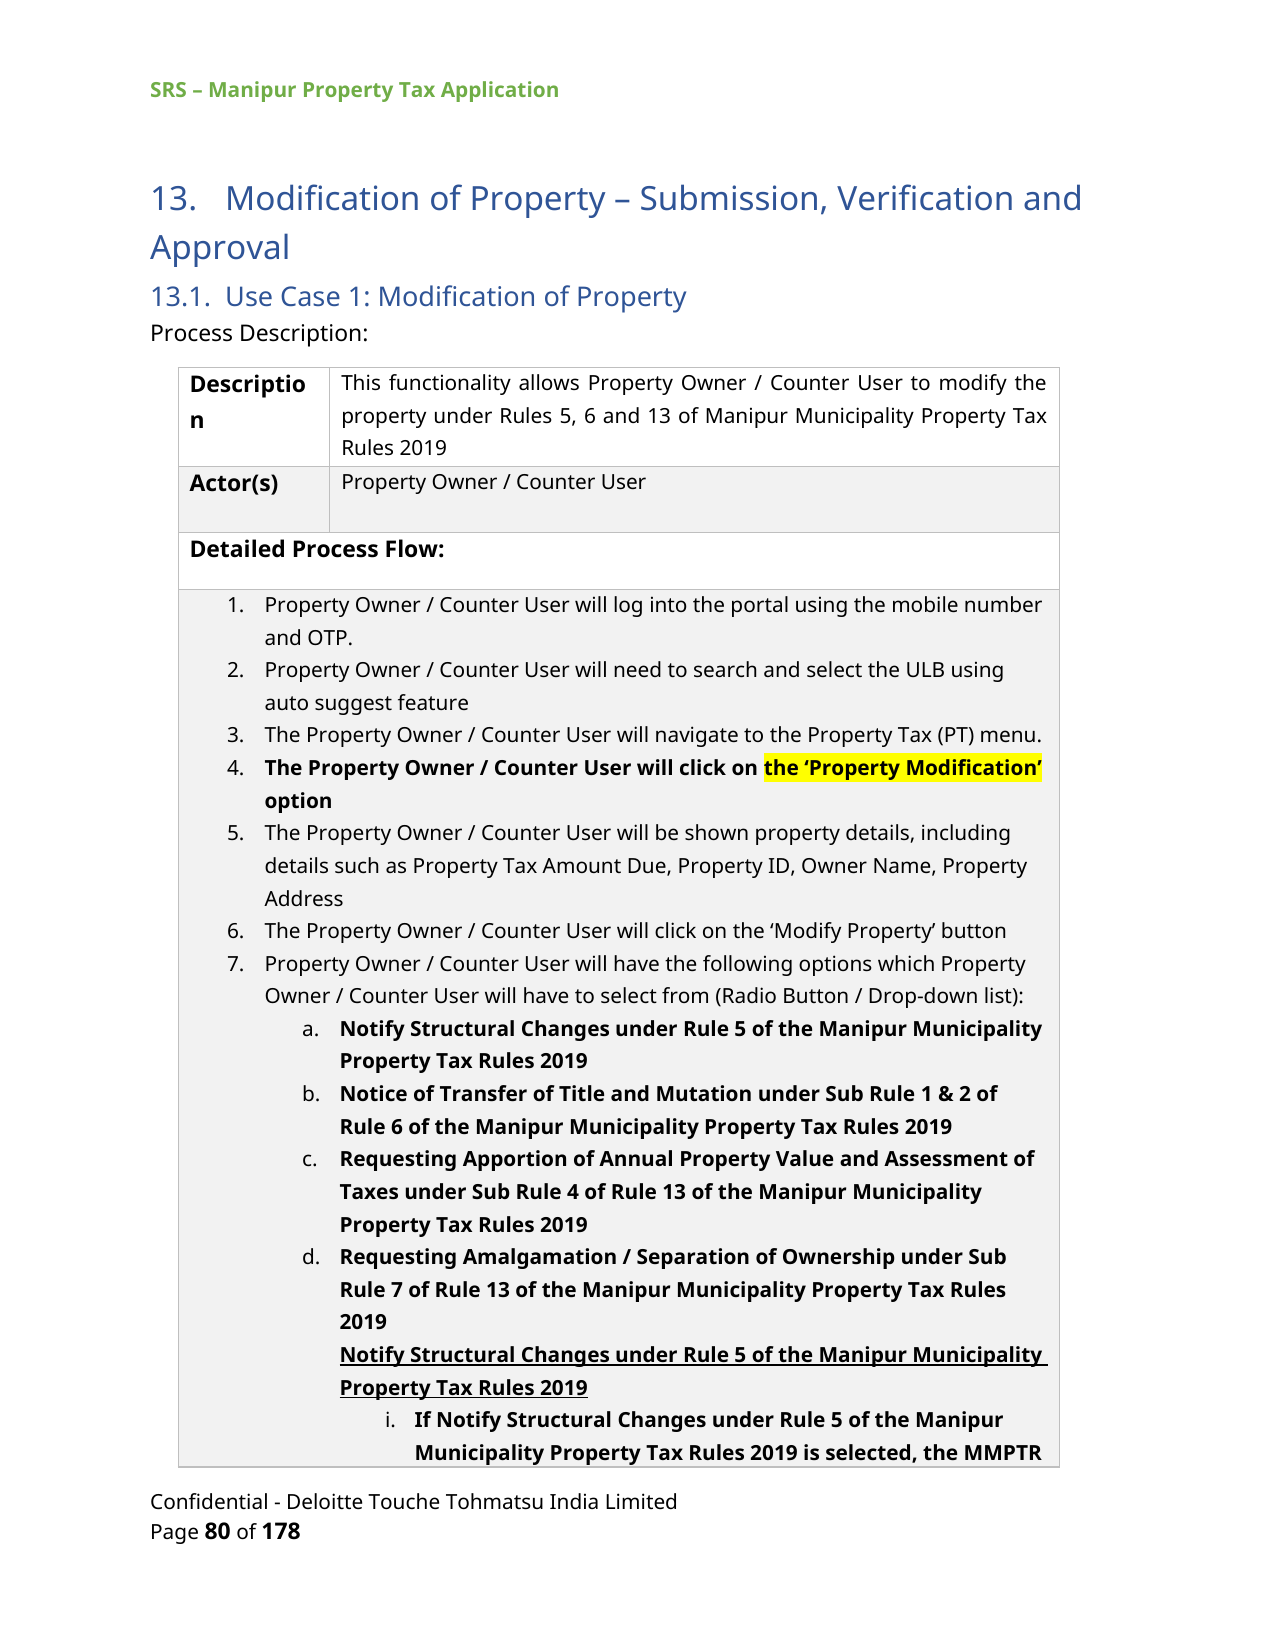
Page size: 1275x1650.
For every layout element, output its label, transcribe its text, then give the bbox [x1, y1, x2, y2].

text Process Description: [150, 317, 1125, 348]
table_cell Property Owner / Counter User [330, 467, 1059, 532]
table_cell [179, 590, 1059, 1466]
subtitle Modification of Property – Submission, Verification and Approval [150, 175, 1125, 269]
table_cell Actor(s) [179, 467, 329, 532]
table_cell Detailed Process Flow: [179, 533, 1059, 589]
table_header Description [179, 368, 329, 466]
subtitle Use Case 1: Modification of Property [150, 277, 1125, 314]
table_header This functionality allows Property Owner / Counter User to modify the property under Rules 5, 6 and 13 of Manipur Municipality Property Tax Rules 2019 [330, 368, 1059, 466]
